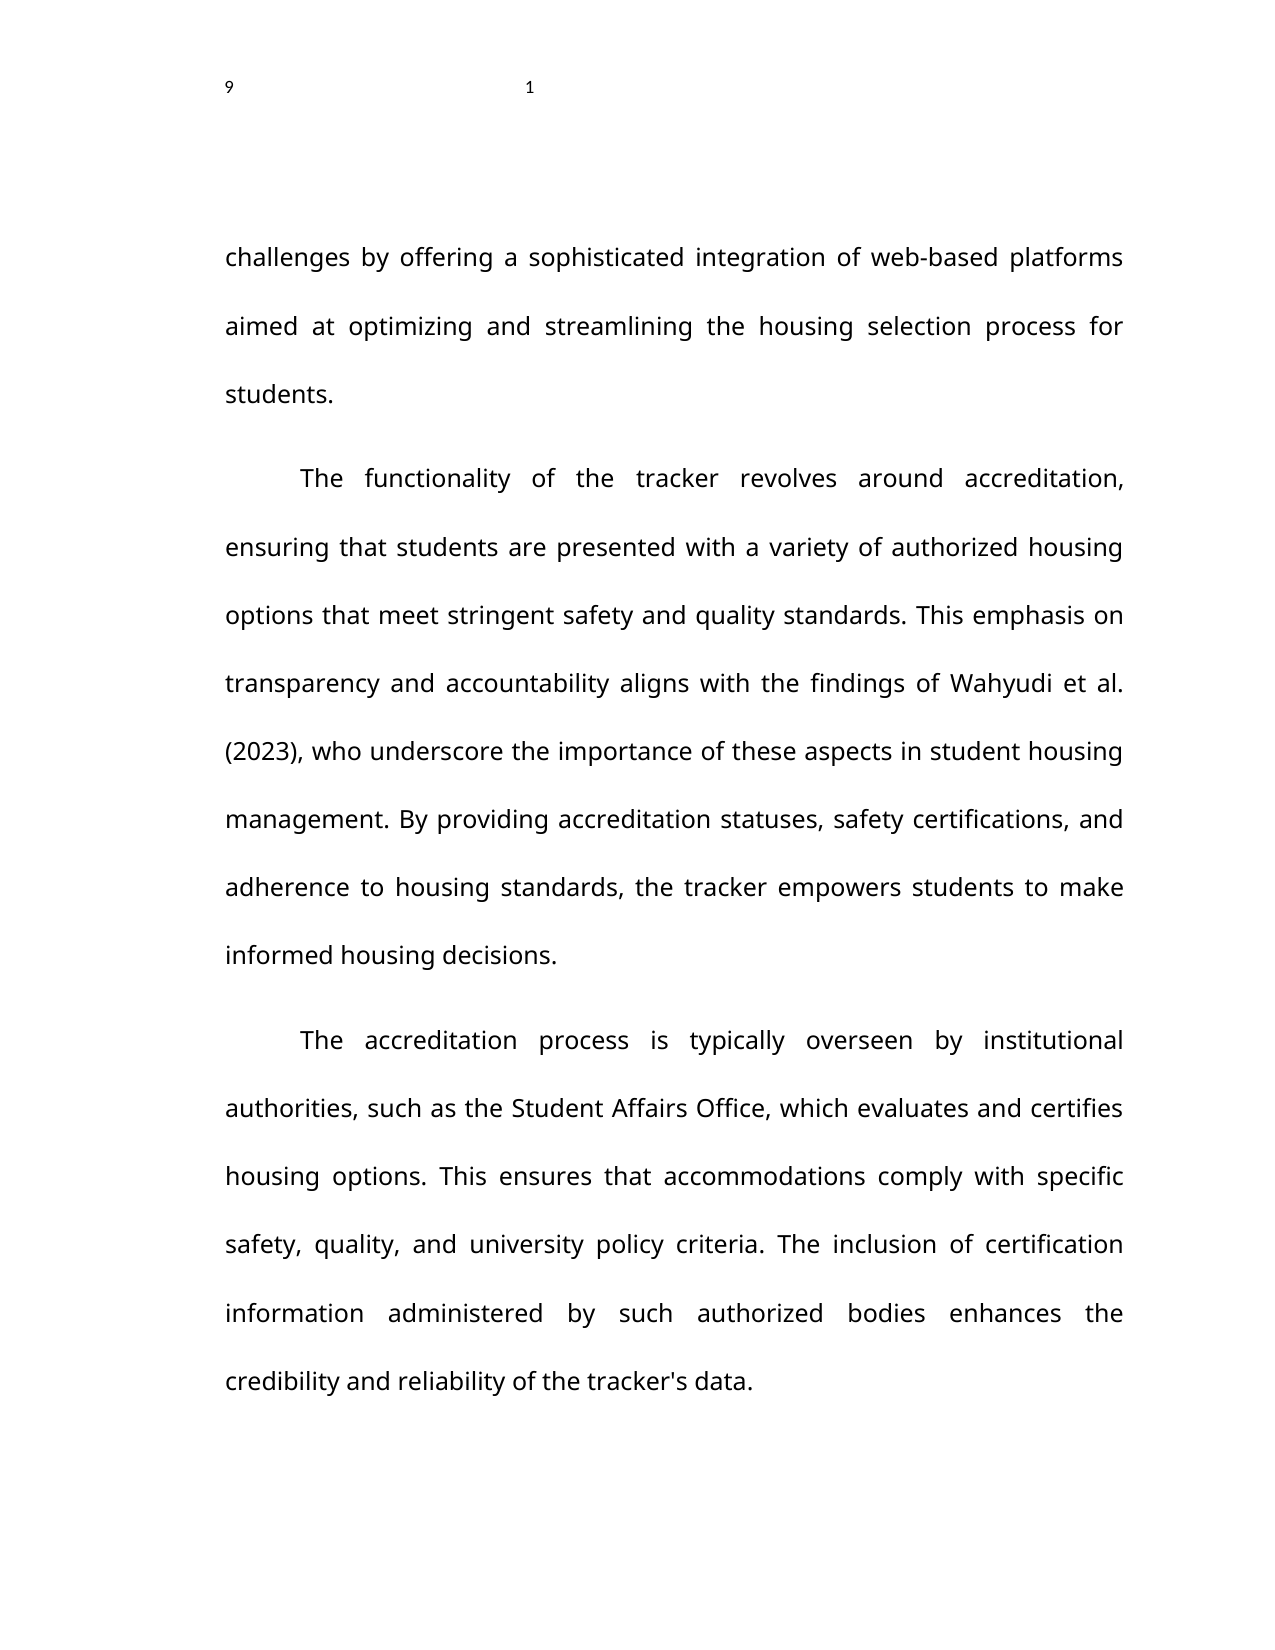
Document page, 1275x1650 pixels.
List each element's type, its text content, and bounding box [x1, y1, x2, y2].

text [225, 240, 1125, 410]
text The accreditation process is typically overseen by institutional authorities, such as the Student Affairs Office, which evaluates and certifies housing options. This ensures that accommodations comply with specific safety, quality, and university policy criteria. The inclusion of certification information administered by such authorized bodies enhances the credibility and reliability of the tracker's data. [225, 1023, 1125, 1397]
text The functionality of the tracker revolves around accreditation, ensuring that students are presented with a variety of authorized housing options that meet stringent safety and quality standards. This emphasis on transparency and accountability aligns with the findings of Wahyudi et al. (2023), who underscore the importance of these aspects in student housing management. By providing accreditation statuses, safety certifications, and adherence to housing standards, the tracker empowers students to make informed housing decisions. [225, 461, 1125, 972]
